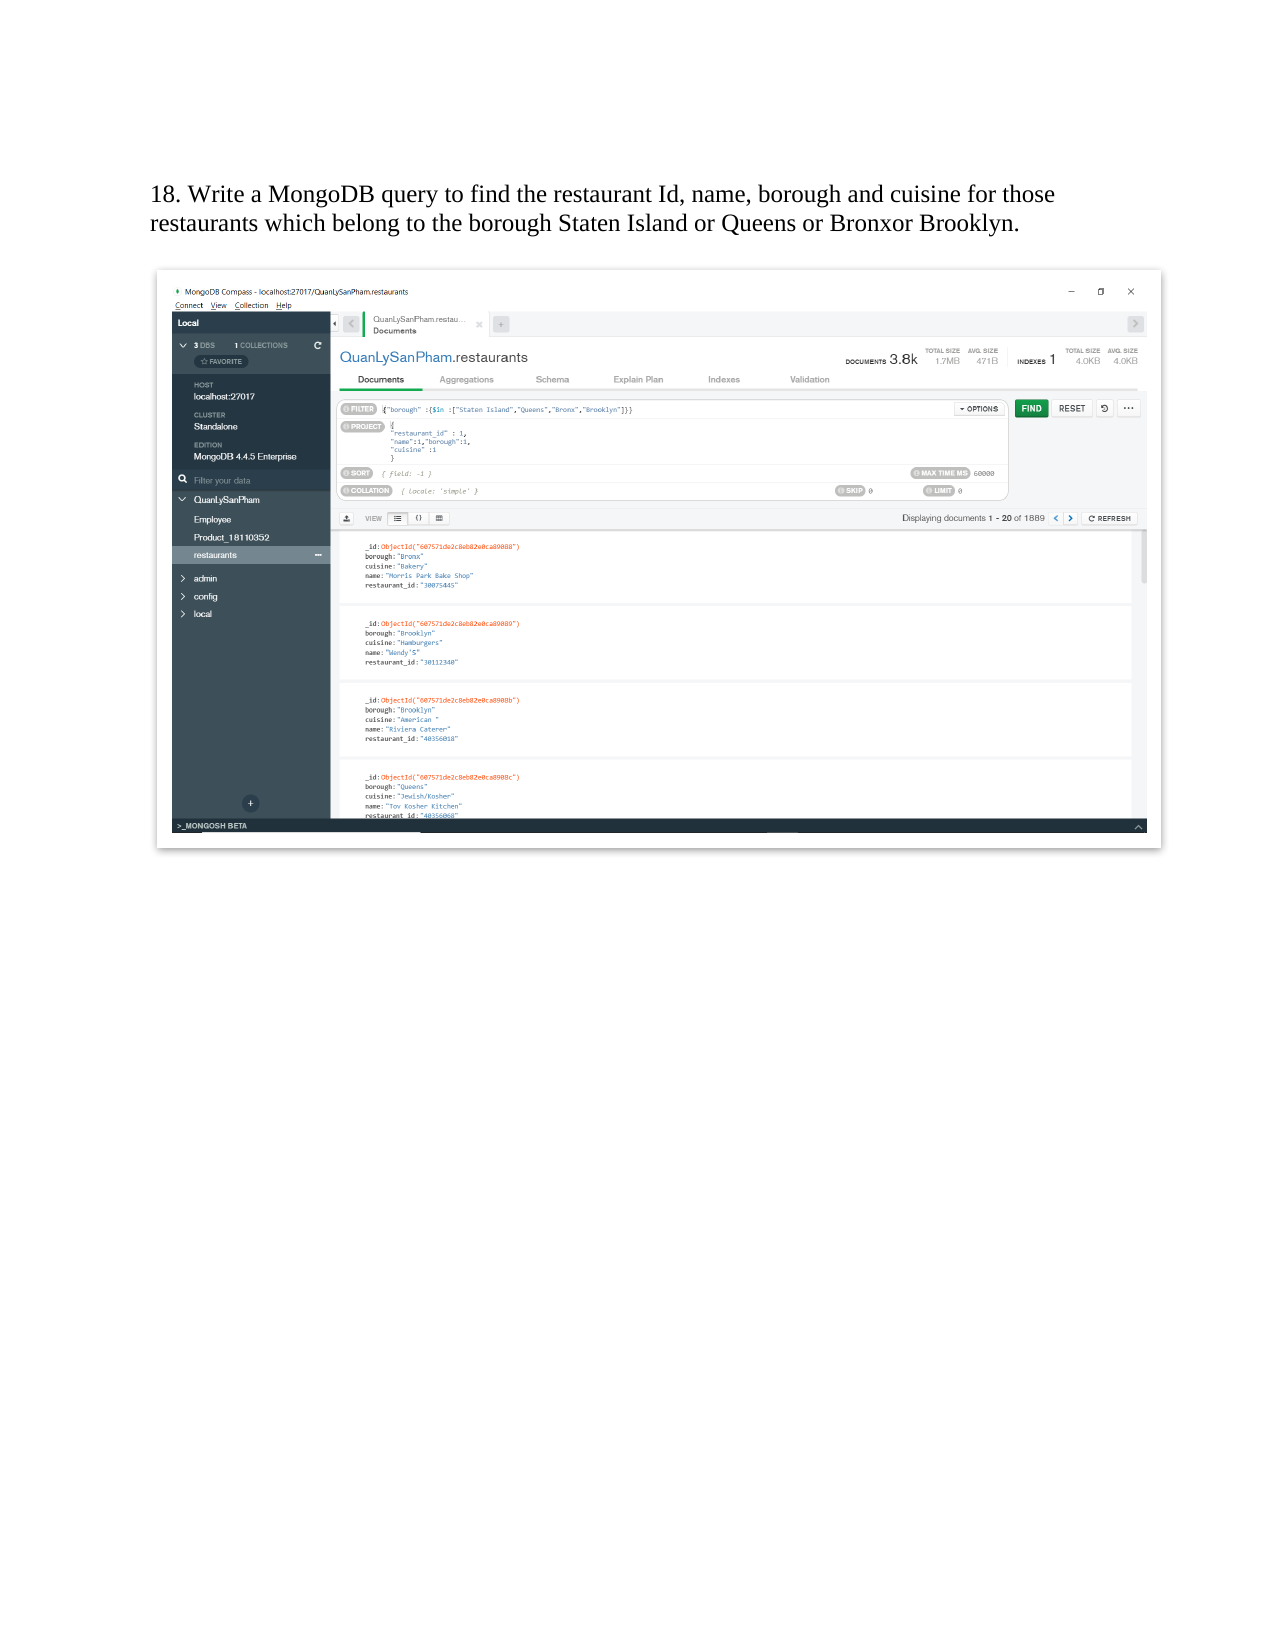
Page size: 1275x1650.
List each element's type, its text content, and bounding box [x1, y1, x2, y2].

text 18. Write a MongoDB query to find the restaurant Id, name, borough and cuisine for those restaurants which belong to the borough Staten Island or Queens or Bronxor Brooklyn. [150, 179, 1125, 237]
picture [172, 285, 1147, 833]
